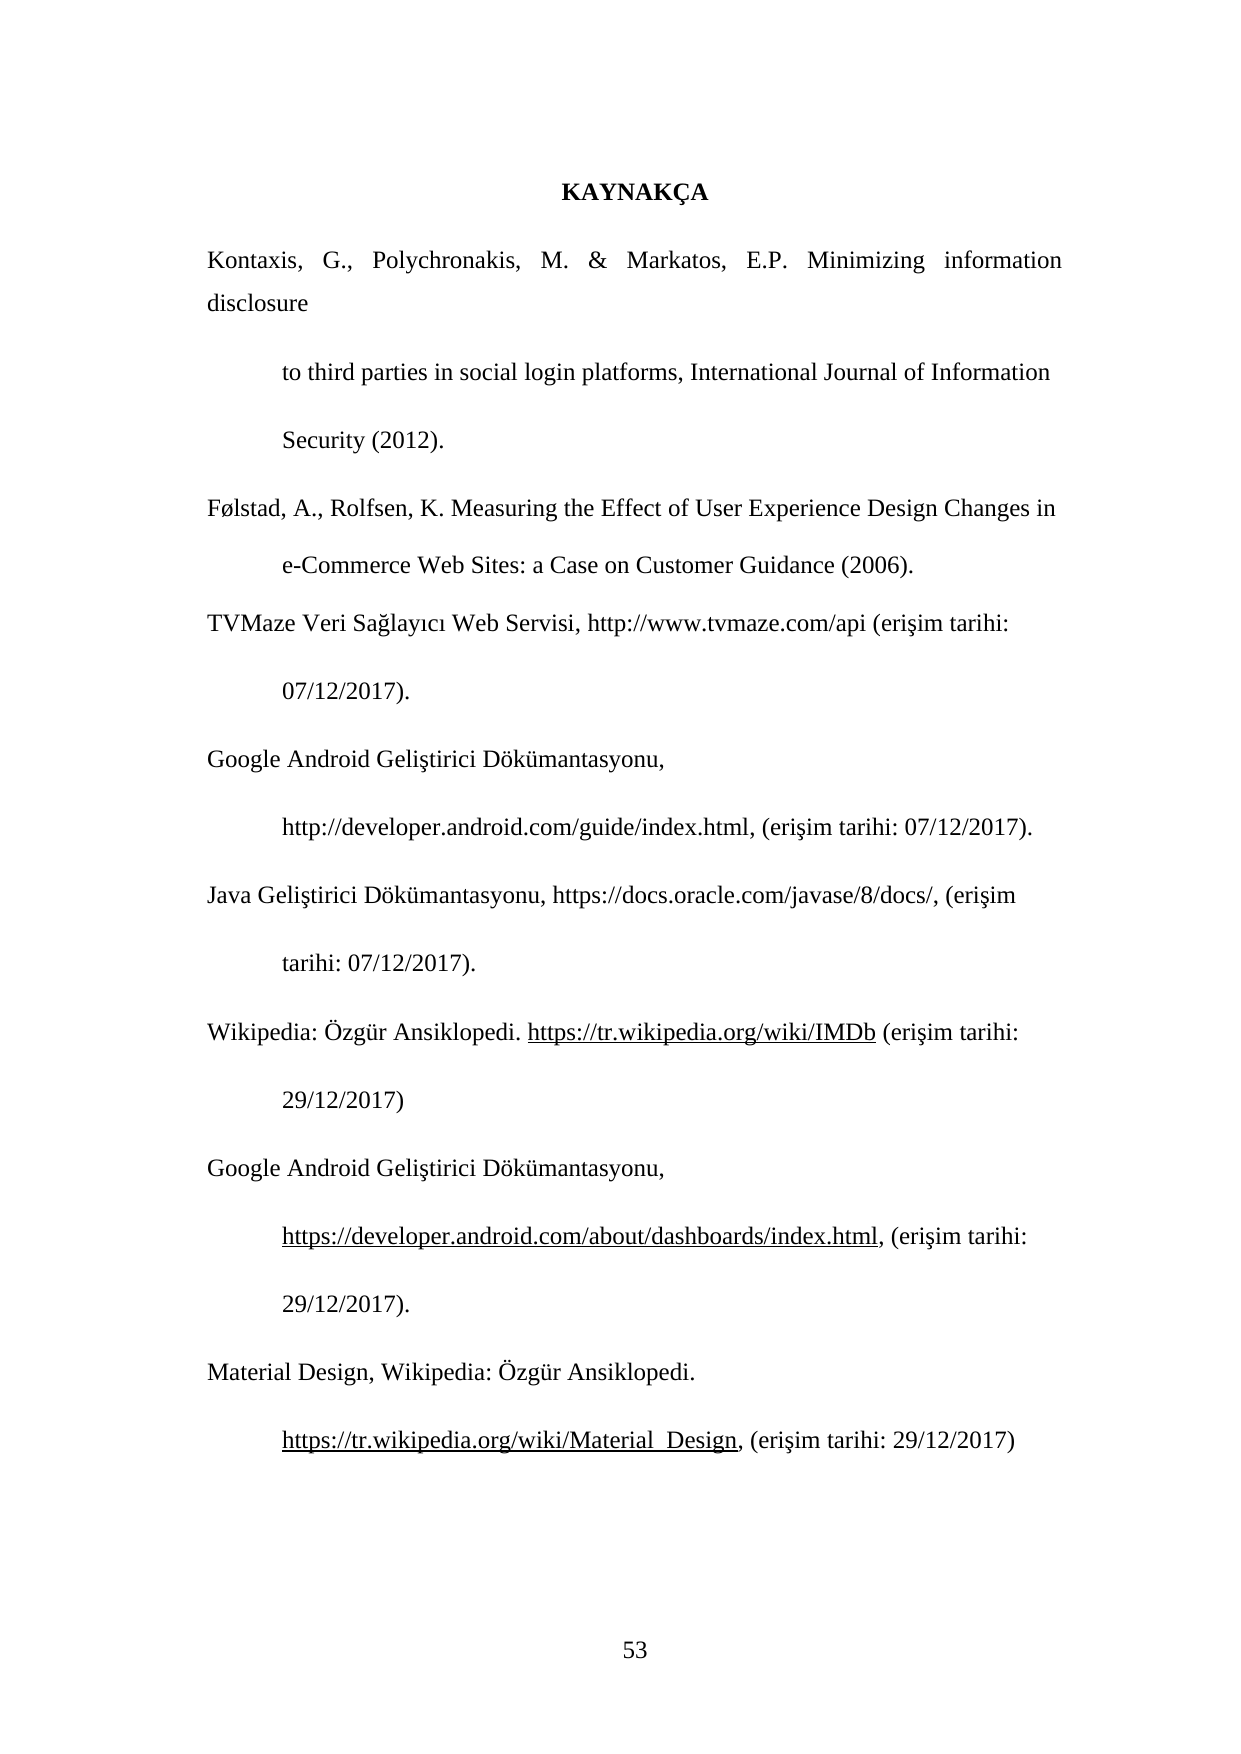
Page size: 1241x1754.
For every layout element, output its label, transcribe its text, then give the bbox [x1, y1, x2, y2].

text Google Android Geliştirici Dökümantasyonu, [207, 1153, 1063, 1182]
text https://developer.android.com/about/dashboards/index.html, (erişim tarihi: [207, 1221, 1063, 1250]
text TVMaze Veri Sağlayıcı Web Servisi, http://www.tvmaze.com/api (erişim tarihi: [207, 608, 1063, 637]
text 29/12/2017) [207, 1085, 1063, 1113]
text Google Android Geliştirici Dökümantasyonu, [207, 744, 1063, 773]
text Kontaxis, G., Polychronakis, M. & Markatos, E.P. Minimizing information disclosure [207, 245, 1063, 317]
text Følstad, A., Rolfsen, K. Measuring the Effect of User Experience Design Changes in [207, 493, 1063, 522]
text KAYNAKÇA [207, 177, 1063, 206]
text Wikipedia: Özgür Ansiklopedi. https://tr.wikipedia.org/wiki/IMDb (erişim tarihi: [207, 1017, 1063, 1045]
text http://developer.android.com/guide/index.html, (erişim tarihi: 07/12/2017). [207, 812, 1063, 841]
text to third parties in social login platforms, International Journal of Information [207, 357, 1063, 385]
text 07/12/2017). [207, 676, 1063, 705]
text Security (2012). [207, 425, 1063, 453]
text tarihi: 07/12/2017). [207, 948, 1063, 977]
text 29/12/2017). [282, 1289, 1063, 1318]
text https://tr.wikipedia.org/wiki/Material_Design, (erişim tarihi: 29/12/2017) [207, 1425, 1063, 1454]
text Material Design, Wikipedia: Özgür Ansiklopedi. [207, 1357, 1063, 1386]
text Java Geliştirici Dökümantasyonu, https://docs.oracle.com/javase/8/docs/, (erişim [207, 880, 1063, 909]
text e-Commerce Web Sites: a Case on Customer Guidance (2006). [207, 550, 1063, 579]
